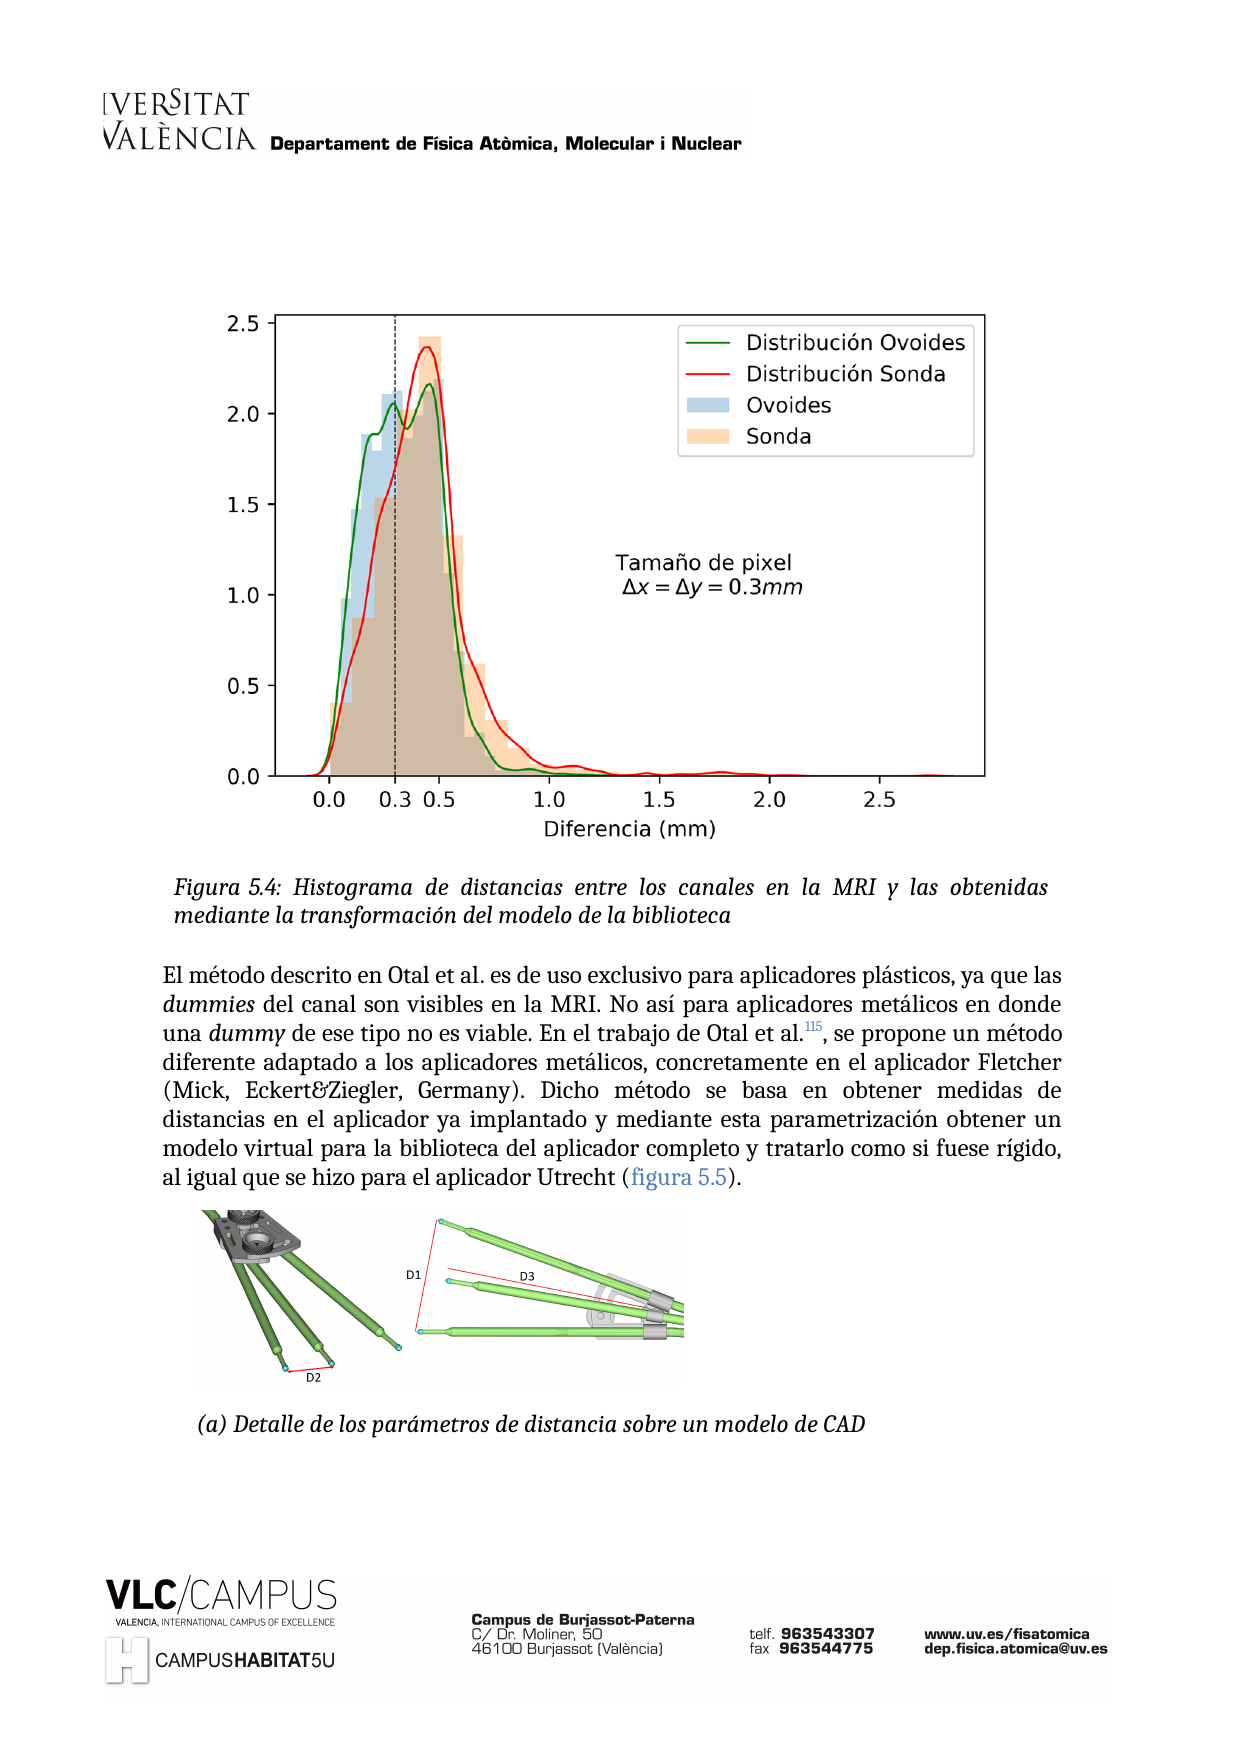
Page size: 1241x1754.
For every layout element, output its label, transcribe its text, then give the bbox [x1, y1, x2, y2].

text El método descrito en Otal et al. es de uso exclusivo para aplicadores plásticos, ya que las dummies del canal son visibles en la MRI. No así para aplicadores metálicos en donde una dummy de ese tipo no es viable. En el trabajo de Otal et al.115, se propone un método diferente adaptado a los aplicadores metálicos, concretamente en el aplicador Fletcher (Mick, Eckert&Ziegler, Germany). Dicho método se basa en obtener medidas de distancias en el aplicador ya implantado y mediante esta parametrización obtener un modelo virtual para la biblioteca del aplicador completo y tratarlo como si fuese rígido, al igual que se hizo para el aplicador Utrecht (figura 5.5). [162, 961, 1063, 1191]
table_header Figura 5.5: Aplicador Fletcher de Mick [163, 1210, 1063, 1501]
picture [103, 87, 748, 156]
table_header Figura 5.4: Histograma de distancias entre los canales en la MRI y las obtenidas mediante la transformación del modelo de la biblioteca [163, 242, 1063, 942]
picture [196, 1210, 684, 1390]
picture [173, 241, 1063, 852]
picture [103, 1575, 1113, 1701]
